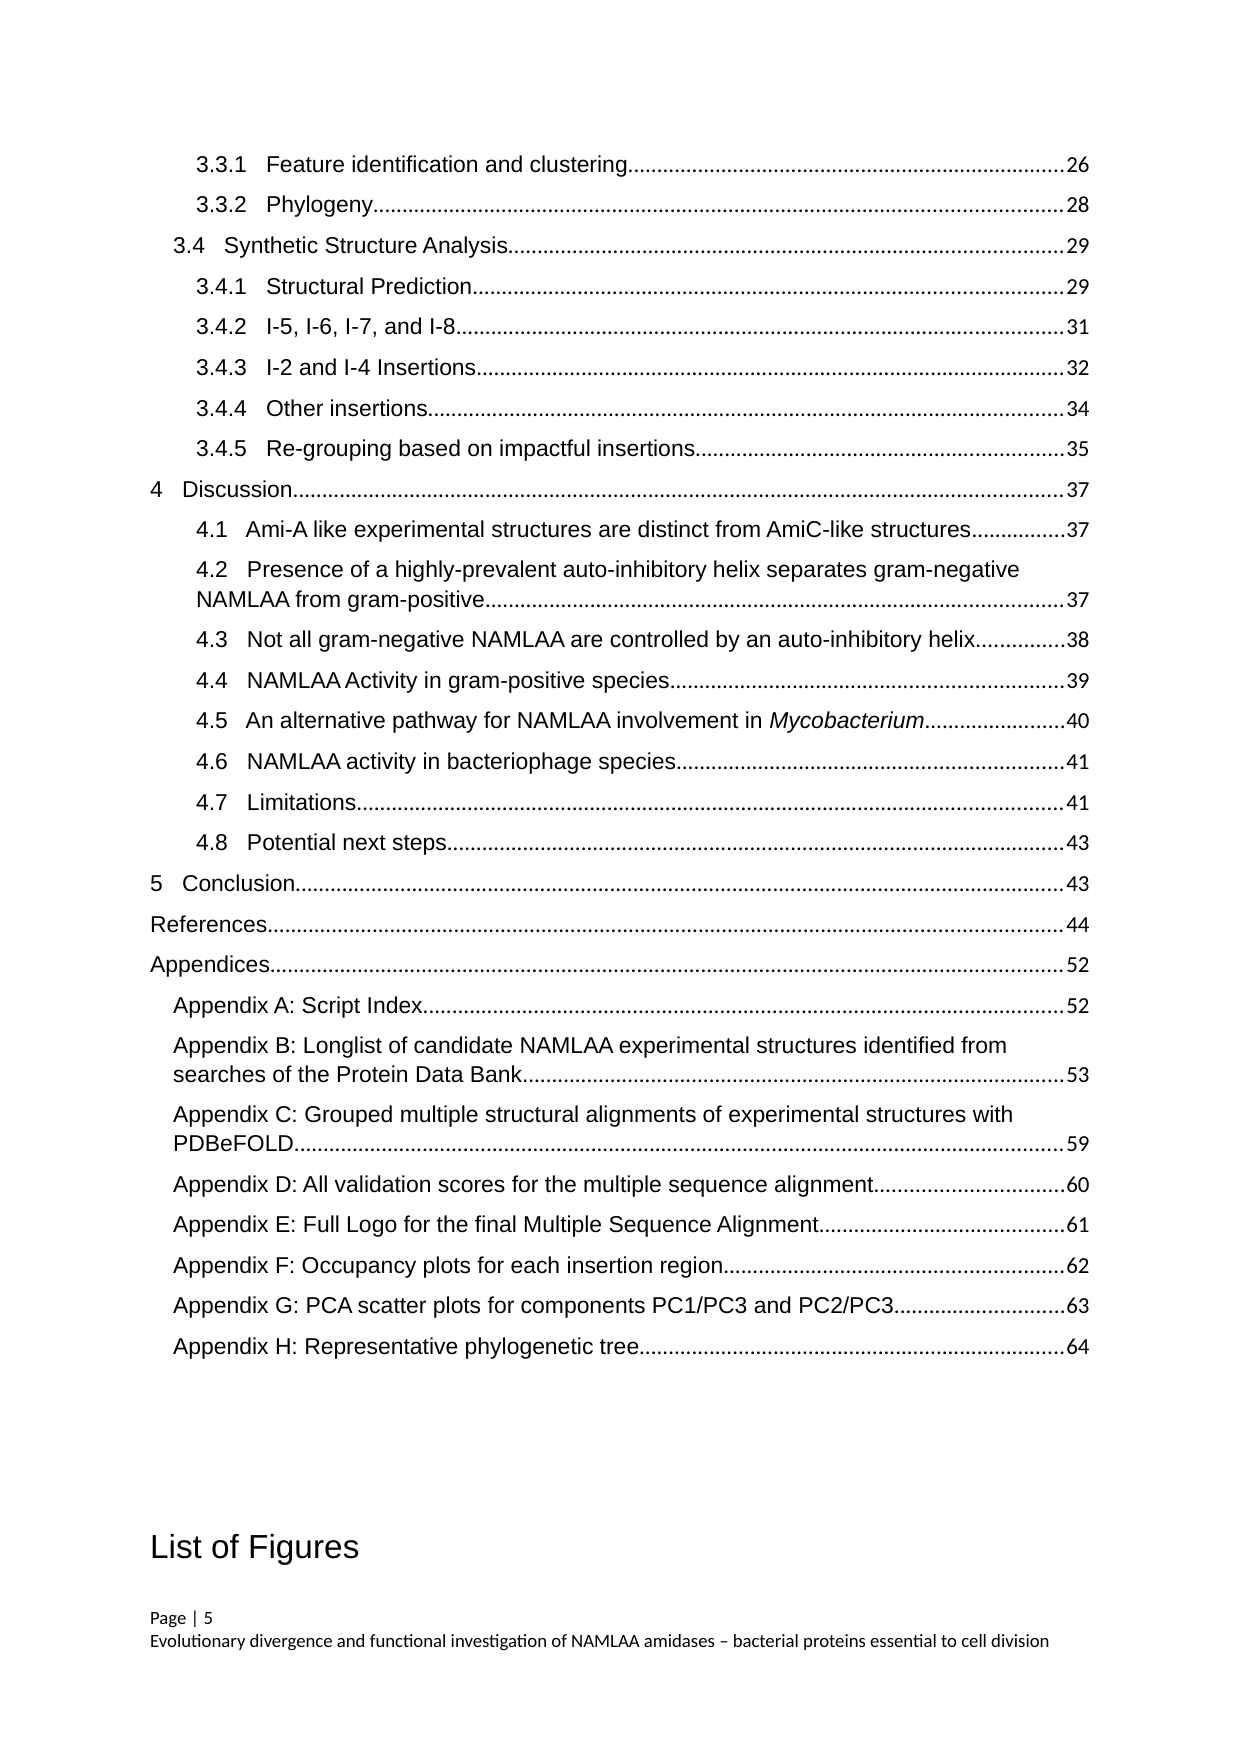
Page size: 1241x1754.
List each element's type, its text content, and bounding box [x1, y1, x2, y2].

subtitle List of Figures [150, 1527, 1090, 1565]
